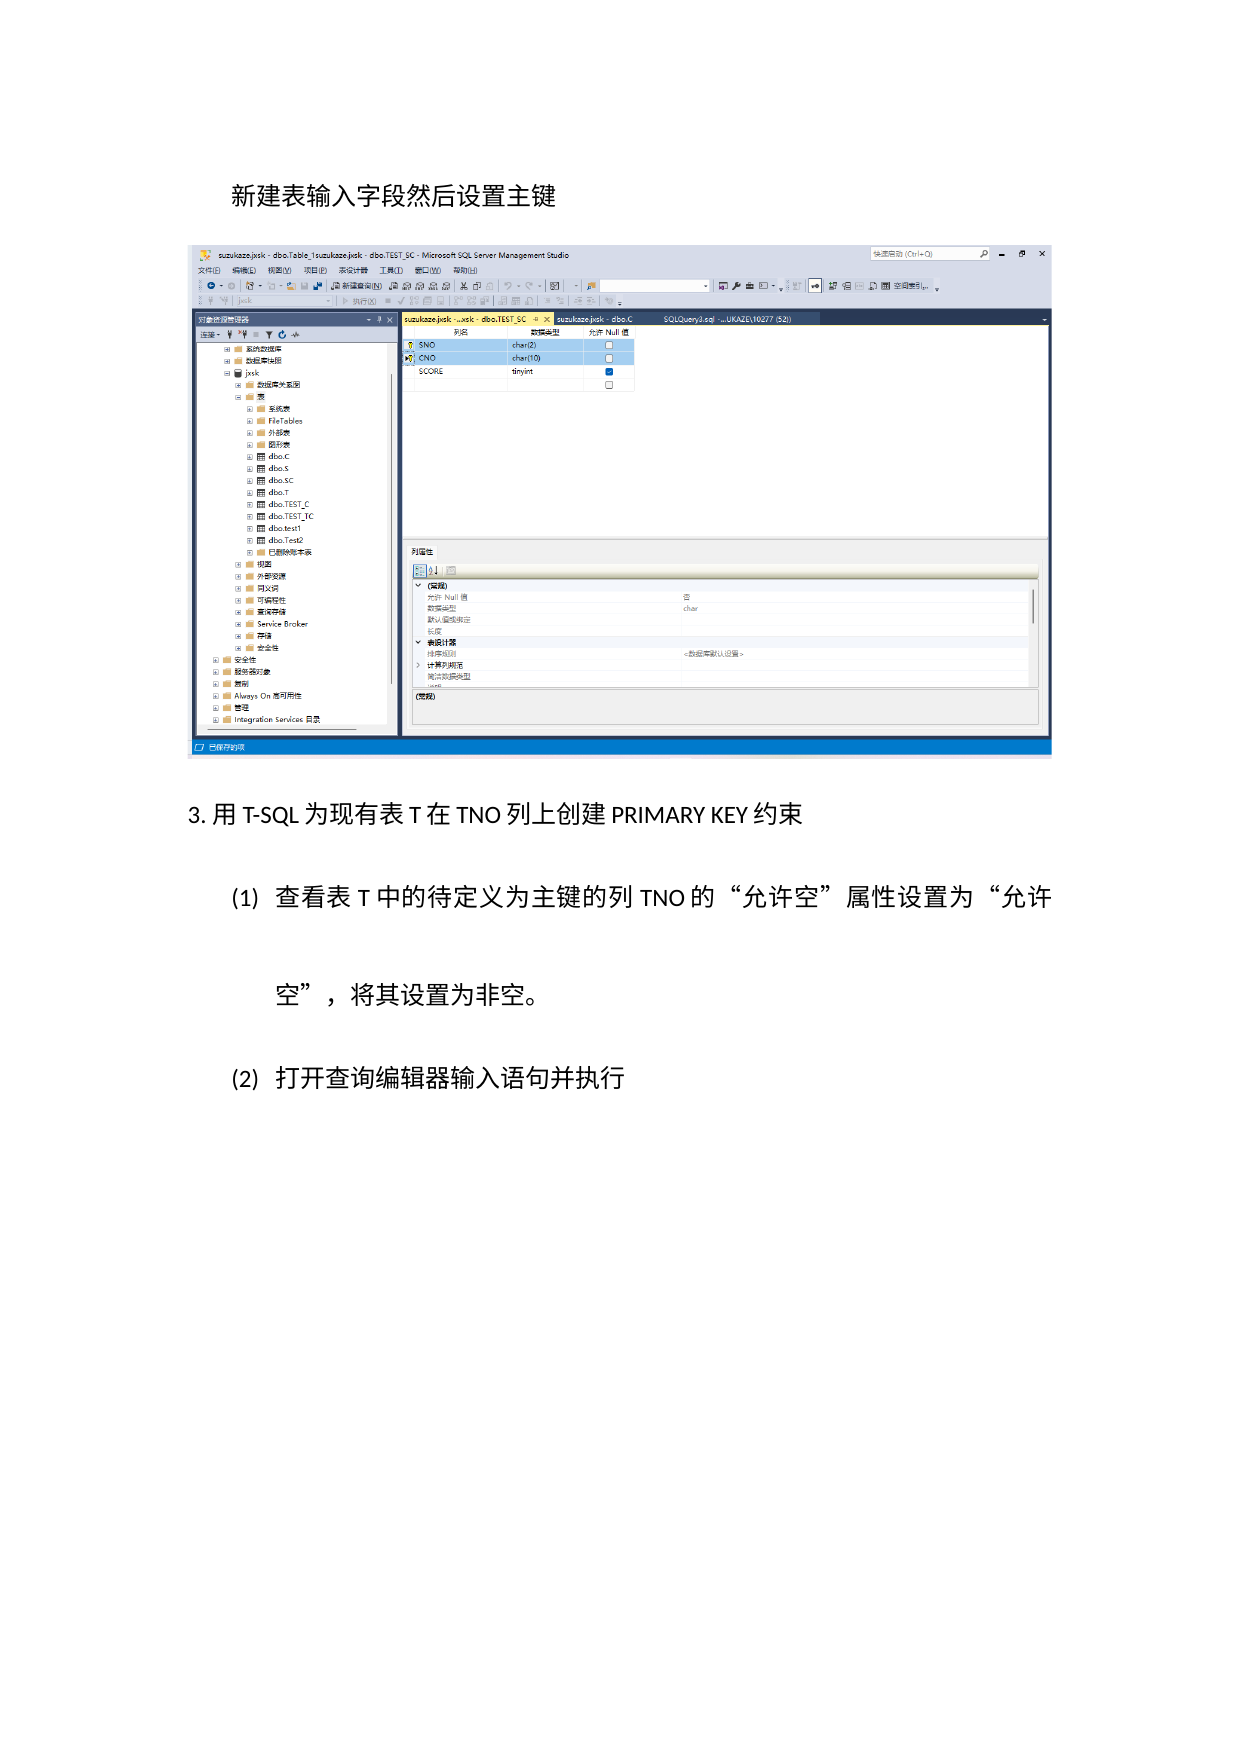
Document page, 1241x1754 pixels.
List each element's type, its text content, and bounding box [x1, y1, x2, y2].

list 用T-SQL为现有表T在TNO列上创建PRIMARY KEY约束 [187, 780, 1053, 845]
picture [187, 245, 1052, 759]
list 新建表输入字段然后设置主键 [187, 162, 1053, 227]
list 查看表T中的待定义为主键的列TNO的“允许空”属性设置为“允许空”，将其设置为非空。 [231, 863, 1053, 1026]
list 打开查询编辑器输入语句并执行 [231, 1044, 1053, 1109]
